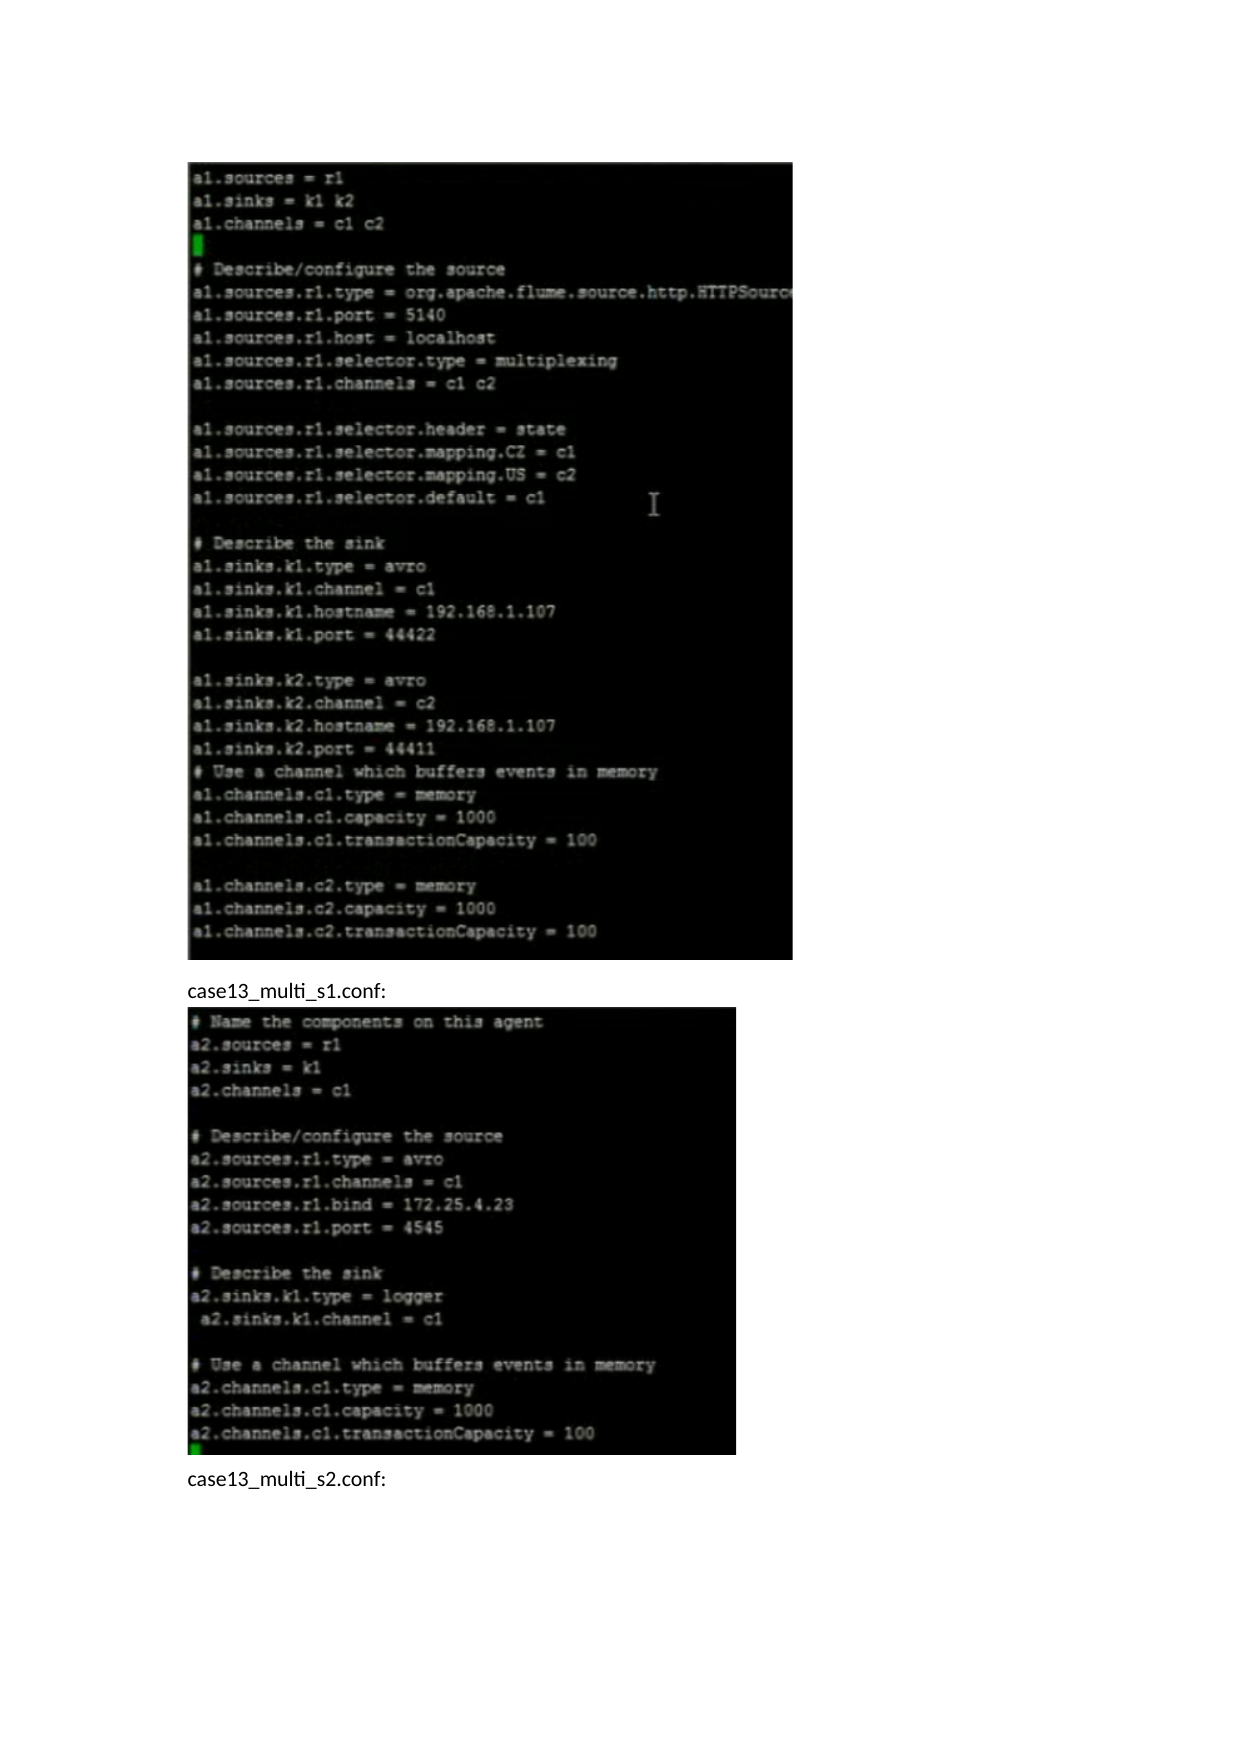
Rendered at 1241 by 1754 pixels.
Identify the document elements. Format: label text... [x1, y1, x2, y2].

text case13_multi_s2.conf: [187, 1462, 1053, 1494]
picture [187, 162, 793, 960]
picture [187, 1007, 737, 1455]
text case13_multi_s1.conf: [187, 974, 1053, 1007]
